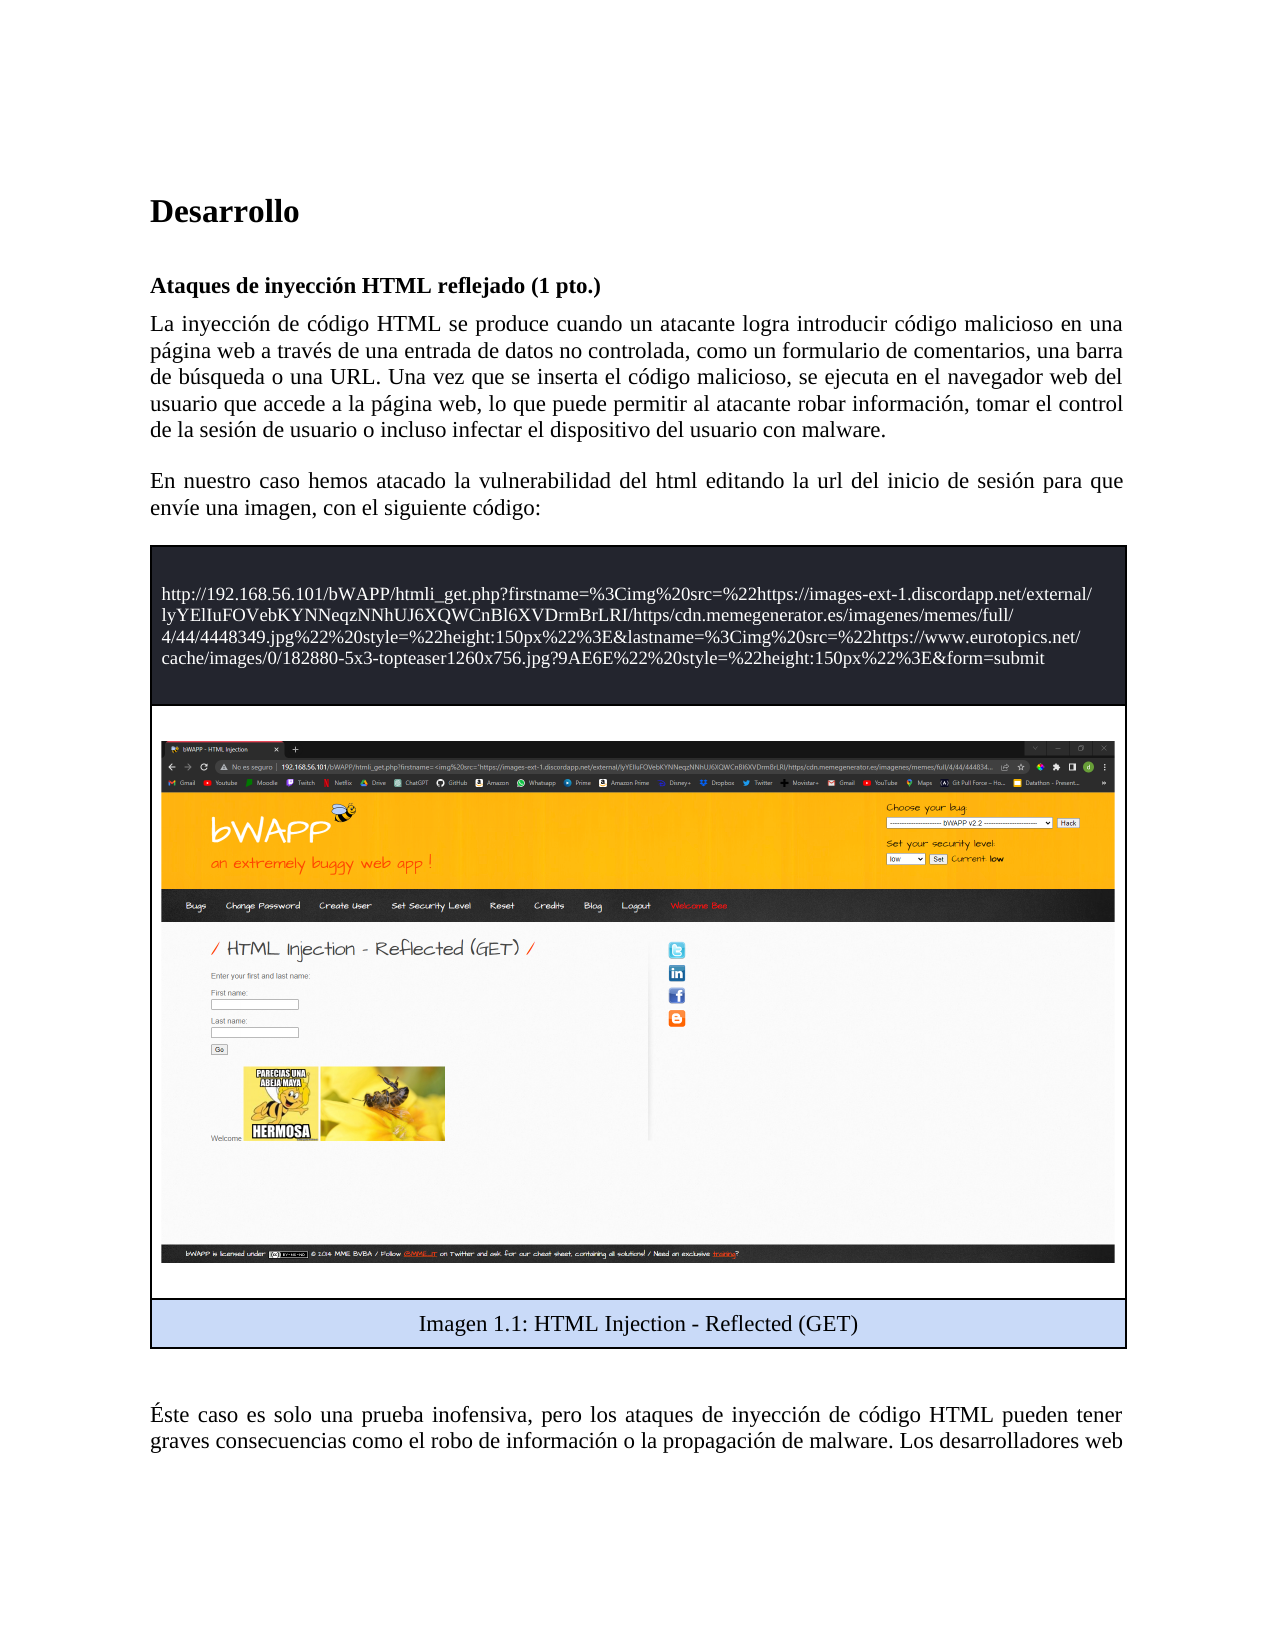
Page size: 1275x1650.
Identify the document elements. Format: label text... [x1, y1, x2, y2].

subtitle Desarrollo [150, 192, 1125, 230]
text La inyección de código HTML se produce cuando un atacante logra introducir código malicioso en una página web a través de una entrada de datos no controlada, como un formulario de comentarios, una barra de búsqueda o una URL. Una vez que se inserta el código malicioso, se ejecuta en el navegador web del usuario que accede a la página web, lo que puede permitir al atacante robar información, tomar el control de la sesión de usuario o incluso infectar el dispositivo del usuario con malware. [150, 311, 1125, 442]
text En nuestro caso hemos atacado la vulnerabilidad del html editando la url del inicio de sesión para que envíe una imagen, con el siguiente código: [150, 467, 1125, 520]
table_cell [152, 706, 1125, 1298]
table_cell Imagen 1.1: HTML Injection - Reflected (GET) [152, 1300, 1125, 1347]
subtitle Ataques de inyección HTML reflejado (1 pto.) [150, 272, 1125, 298]
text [150, 1401, 1125, 1453]
picture [161, 741, 1115, 1263]
table_header http://192.168.56.101/bWAPP/htmli_get.php?firstname=%3Cimg%20src=%22https://images-ext-1.discordapp.net/external/lyYElIuFOVebKYNNeqzNNhUJ6XQWCnBl6XVDrmBrLRI/https/cdn.memegenerator.es/imagenes/memes/full/4/44/4448349.jpg%22%20style=%22height:150px%22%3E&lastname=%3Cimg%20src=%22https://www.eurotopics.net/cache/images/0/182880-5x3-topteaser1260x756.jpg?9AE6E%22%20style=%22height:150px%22%3E&form=submit [152, 547, 1125, 704]
